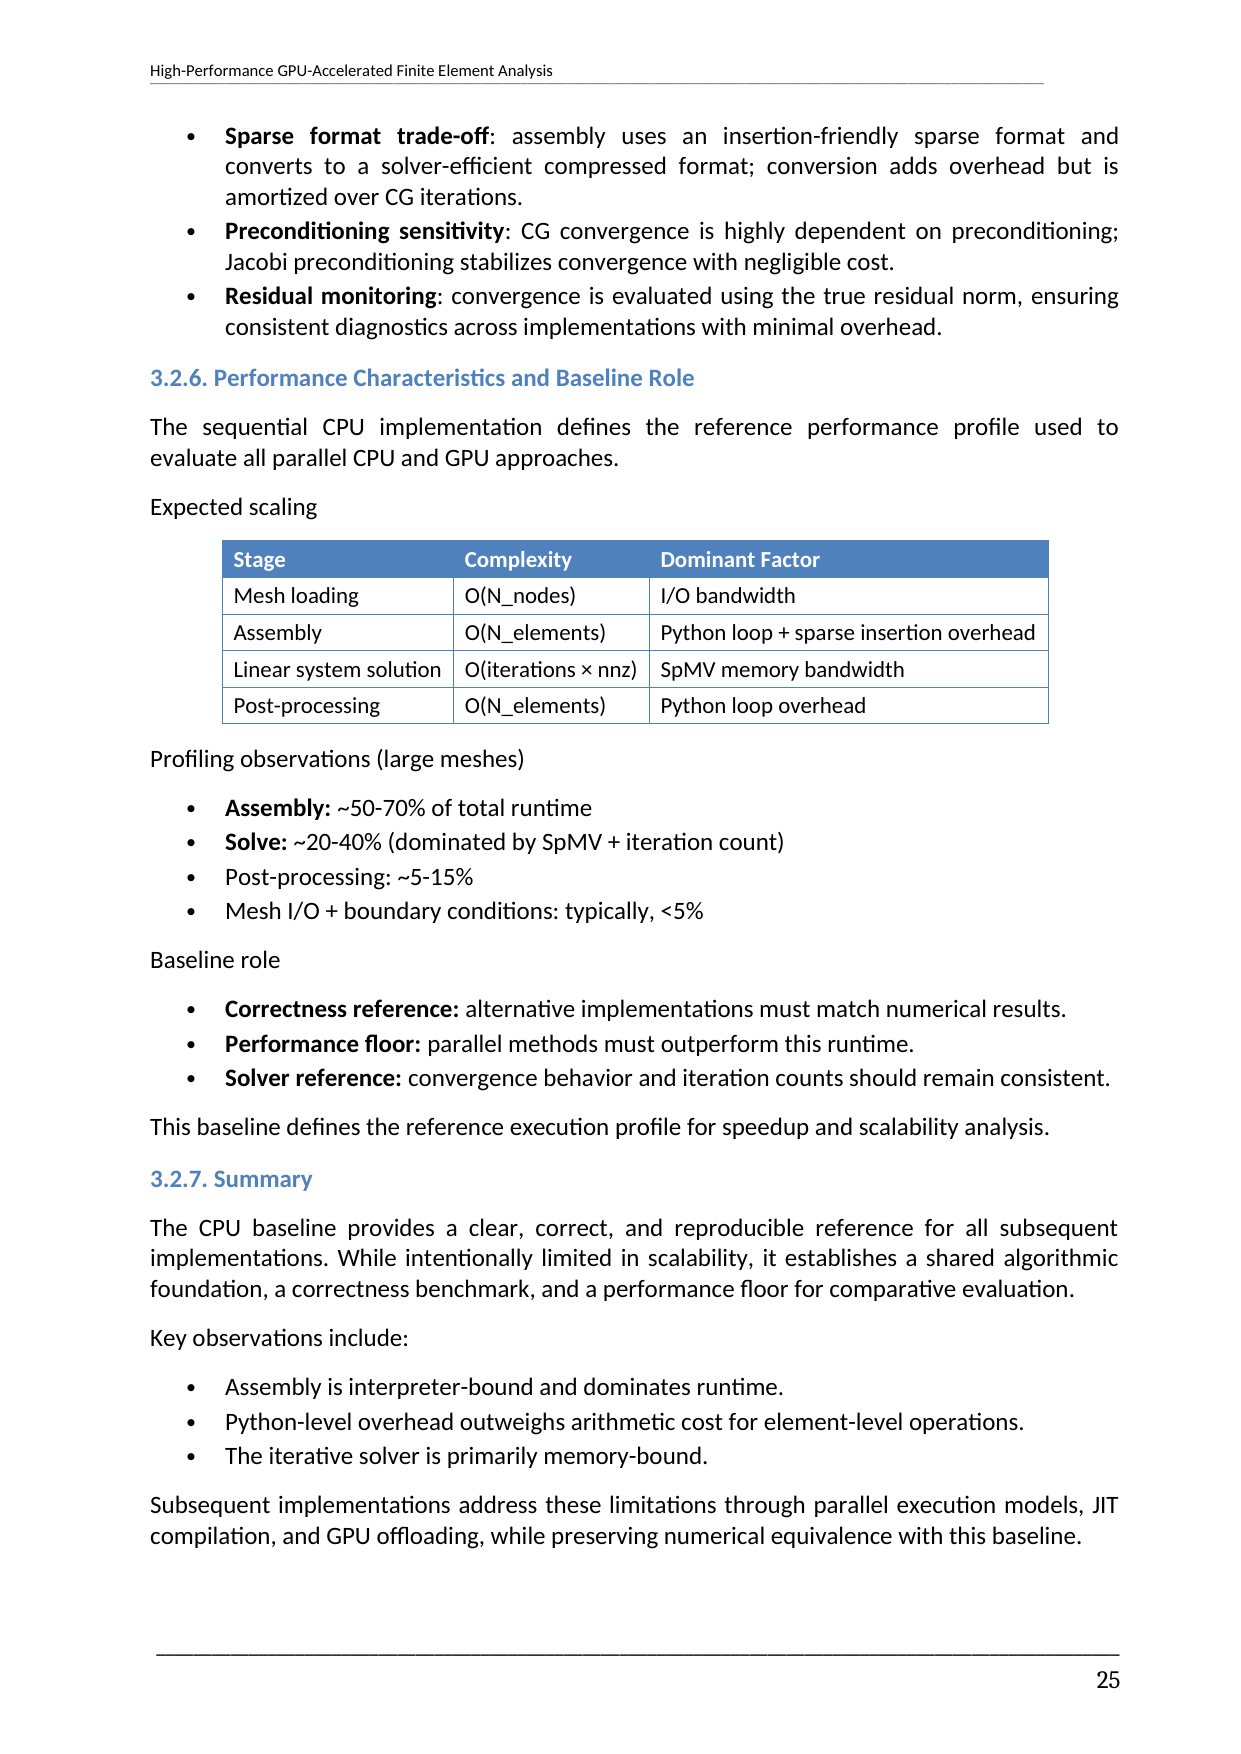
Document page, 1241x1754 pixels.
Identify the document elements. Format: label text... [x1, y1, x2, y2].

text Profiling observations (large meshes) [150, 743, 1120, 773]
list Assembly is interpreter-bound and dominates runtime. [187, 1372, 1120, 1402]
table_cell Post-processing [223, 688, 453, 723]
list Post-processing: ~5-15% [187, 861, 1120, 891]
list Sparse format trade-off: assembly uses an insertion-friendly sparse format and converts to a solver-efficient compressed format; conversion adds overhead but is amortized over CG iterations. [187, 120, 1120, 212]
text This baseline defines the reference execution profile for speedup and scalability analysis. [150, 1111, 1120, 1142]
text The sequential CPU implementation defines the reference performance profile used to evaluate all parallel CPU and GPU approaches. [150, 411, 1120, 472]
list Preconditioning sensitivity: CG convergence is highly dependent on preconditioning; Jacobi preconditioning stabilizes convergence with negligible cost. [187, 215, 1120, 276]
list Python-level overhead outweighs arithmetic cost for element-level operations. [187, 1406, 1120, 1436]
list Assembly: ~50-70% of total runtime [187, 792, 1120, 823]
table_cell I/O bandwidth [650, 578, 1048, 613]
table_cell Mesh loading [223, 578, 453, 613]
text The CPU baseline provides a clear, correct, and reproducible reference for all subsequent implementations. While intentionally limited in scalability, it establishes a shared algorithmic foundation, a correctness benchmark, and a performance floor for comparative evaluation. [150, 1212, 1120, 1303]
table_cell Python loop overhead [650, 688, 1048, 723]
table_header Complexity [454, 541, 649, 577]
table_cell O(N_elements) [454, 688, 649, 723]
table_cell O(iterations × nnz) [454, 651, 649, 687]
text Expected scaling [150, 491, 1120, 522]
subtitle 3.2.7. Summary [150, 1163, 1120, 1193]
list Solve: ~20-40% (dominated by SpMV + iteration count) [187, 826, 1120, 857]
list Performance floor: parallel methods must outperform this runtime. [187, 1028, 1120, 1058]
text Key observations include: [150, 1322, 1120, 1353]
table_cell O(N_elements) [454, 615, 649, 650]
table_cell Linear system solution [223, 651, 453, 687]
table_cell SpMV memory bandwidth [650, 651, 1048, 687]
text Subsequent implementations address these limitations through parallel execution models, JIT compilation, and GPU offloading, while preserving numerical equivalence with this baseline. [150, 1489, 1120, 1550]
list The iterative solver is primarily memory-bound. [187, 1440, 1120, 1471]
table_cell Assembly [223, 615, 453, 650]
table_header Dominant Factor [650, 541, 1048, 577]
list Correctness reference: alternative implementations must match numerical results. [187, 993, 1120, 1024]
list Residual monitoring: convergence is evaluated using the true residual norm, ensuring consistent diagnostics across implementations with minimal overhead. [187, 280, 1120, 341]
table_cell Python loop + sparse insertion overhead [650, 615, 1048, 650]
table_header Stage [223, 541, 453, 577]
list Solver reference: convergence behavior and iteration counts should remain consistent. [187, 1062, 1120, 1093]
subtitle 3.2.6. Performance Characteristics and Baseline Role [150, 362, 1120, 392]
text Baseline role [150, 944, 1120, 975]
list Mesh I/O + boundary conditions: typically, <5% [187, 895, 1120, 926]
table_cell O(N_nodes) [454, 578, 649, 613]
